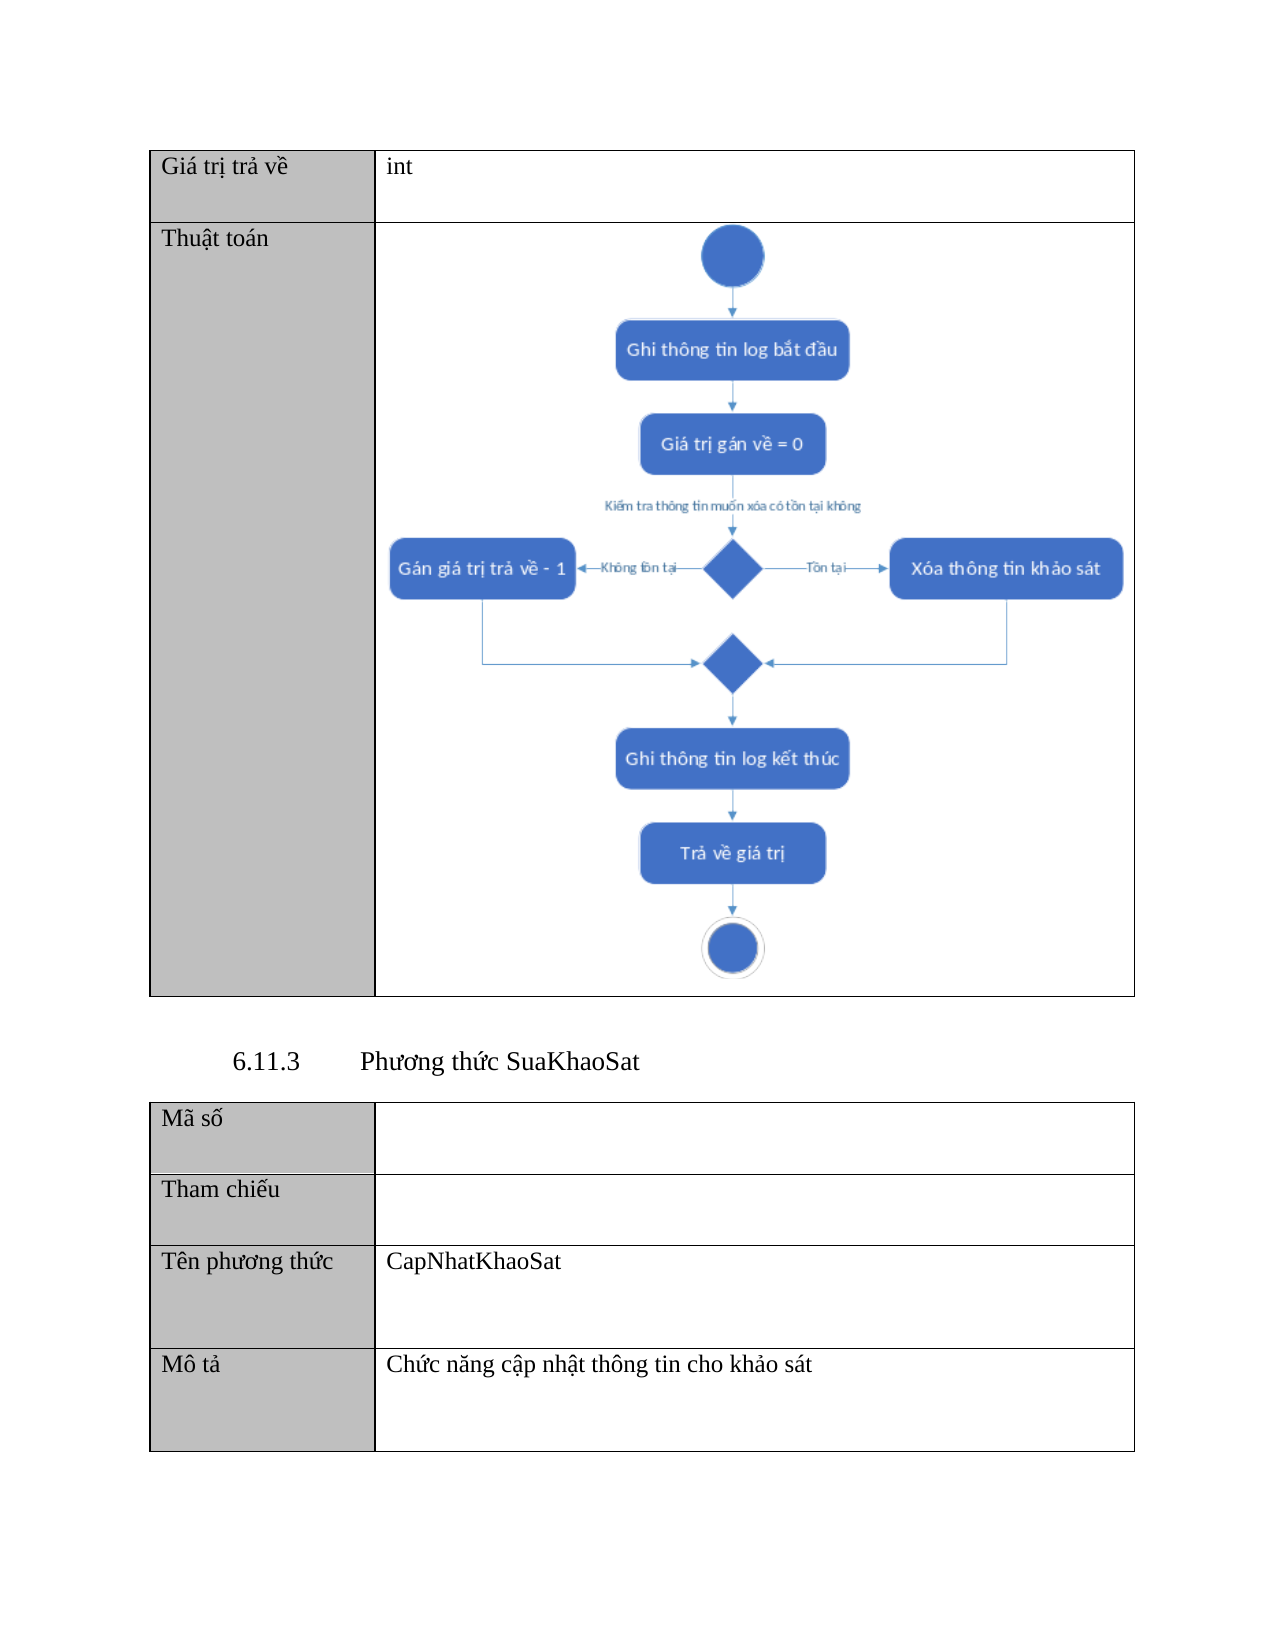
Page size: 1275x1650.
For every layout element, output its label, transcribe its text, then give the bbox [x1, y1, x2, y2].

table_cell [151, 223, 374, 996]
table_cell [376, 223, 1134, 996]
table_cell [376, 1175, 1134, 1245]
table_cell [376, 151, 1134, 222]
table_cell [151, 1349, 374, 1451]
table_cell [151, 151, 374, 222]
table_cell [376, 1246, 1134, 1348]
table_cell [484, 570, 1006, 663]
list Phương thức SuaKhaoSat [300, 1045, 1125, 1076]
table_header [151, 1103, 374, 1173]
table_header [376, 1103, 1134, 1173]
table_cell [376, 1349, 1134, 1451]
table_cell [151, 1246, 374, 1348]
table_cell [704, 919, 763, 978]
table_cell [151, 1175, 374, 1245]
